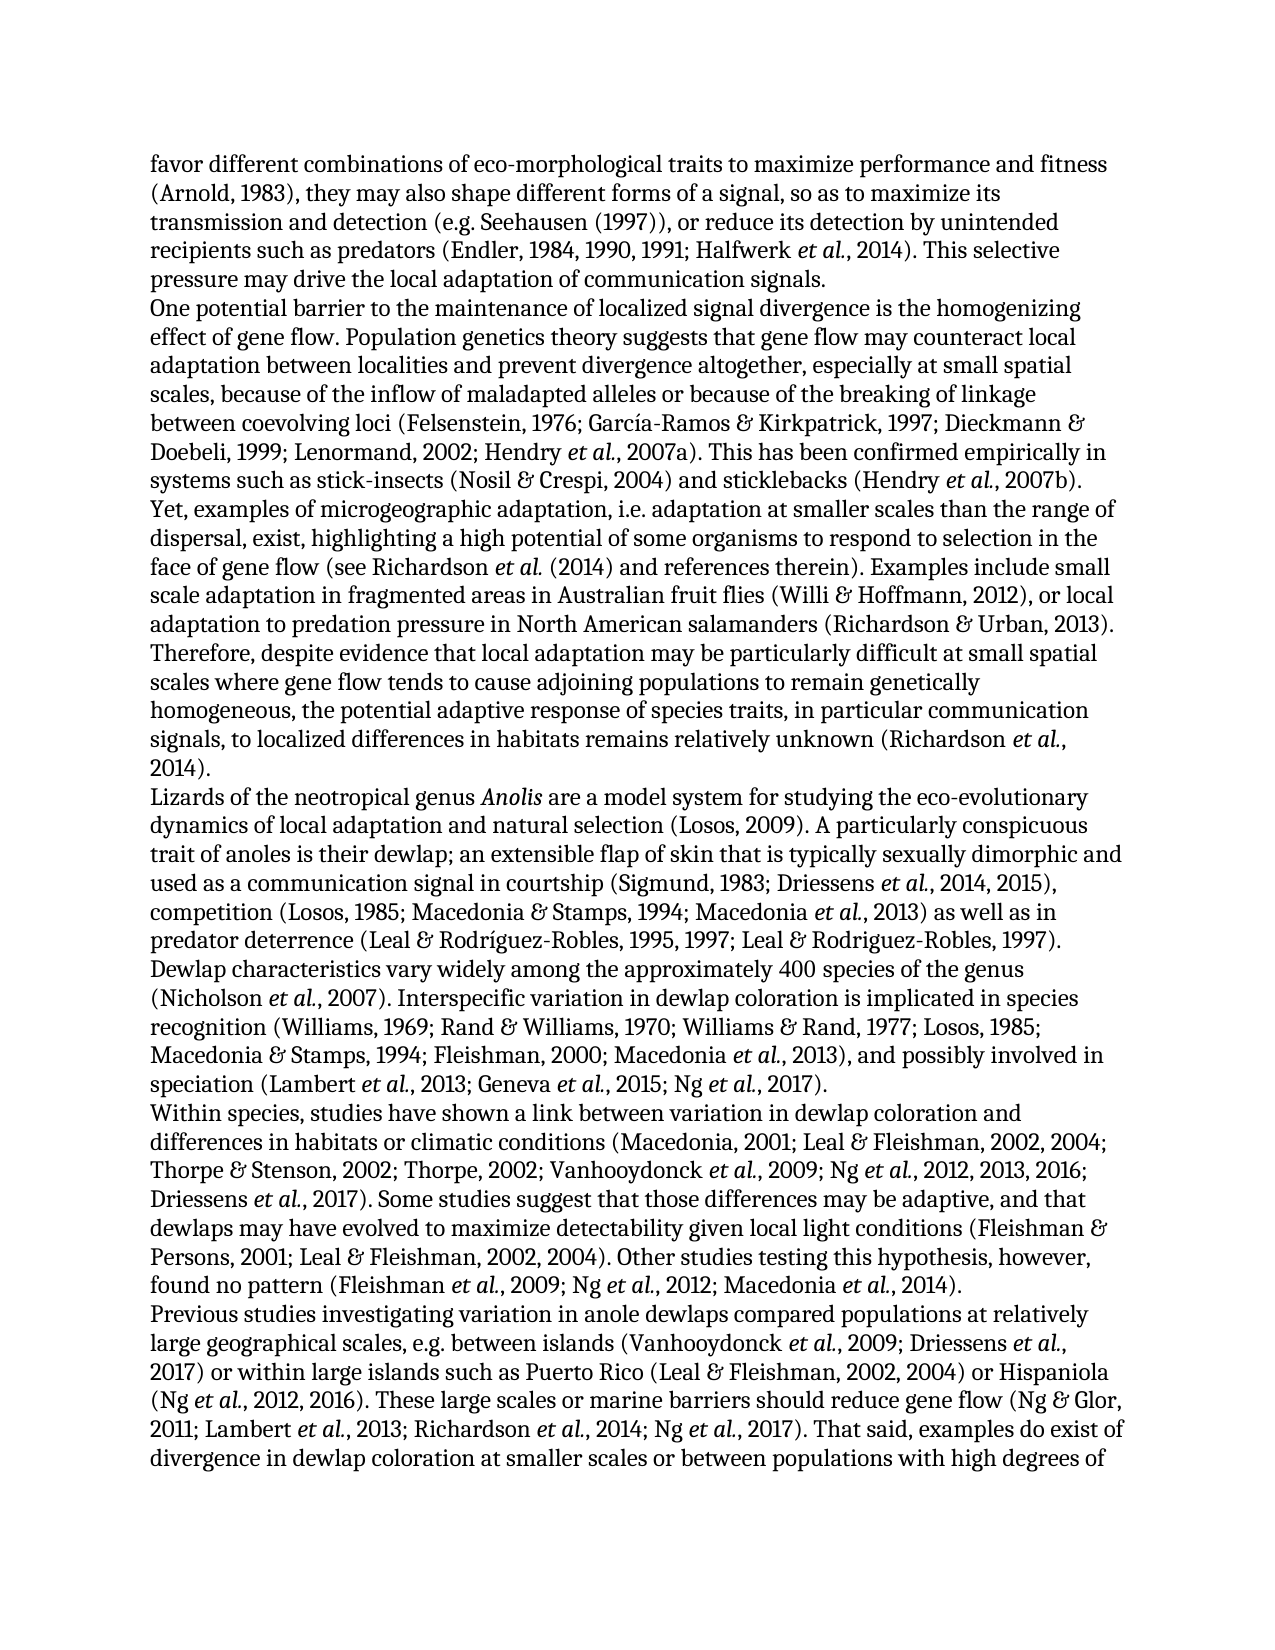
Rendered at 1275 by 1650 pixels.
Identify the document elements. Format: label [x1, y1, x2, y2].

text [150, 150, 1125, 1472]
